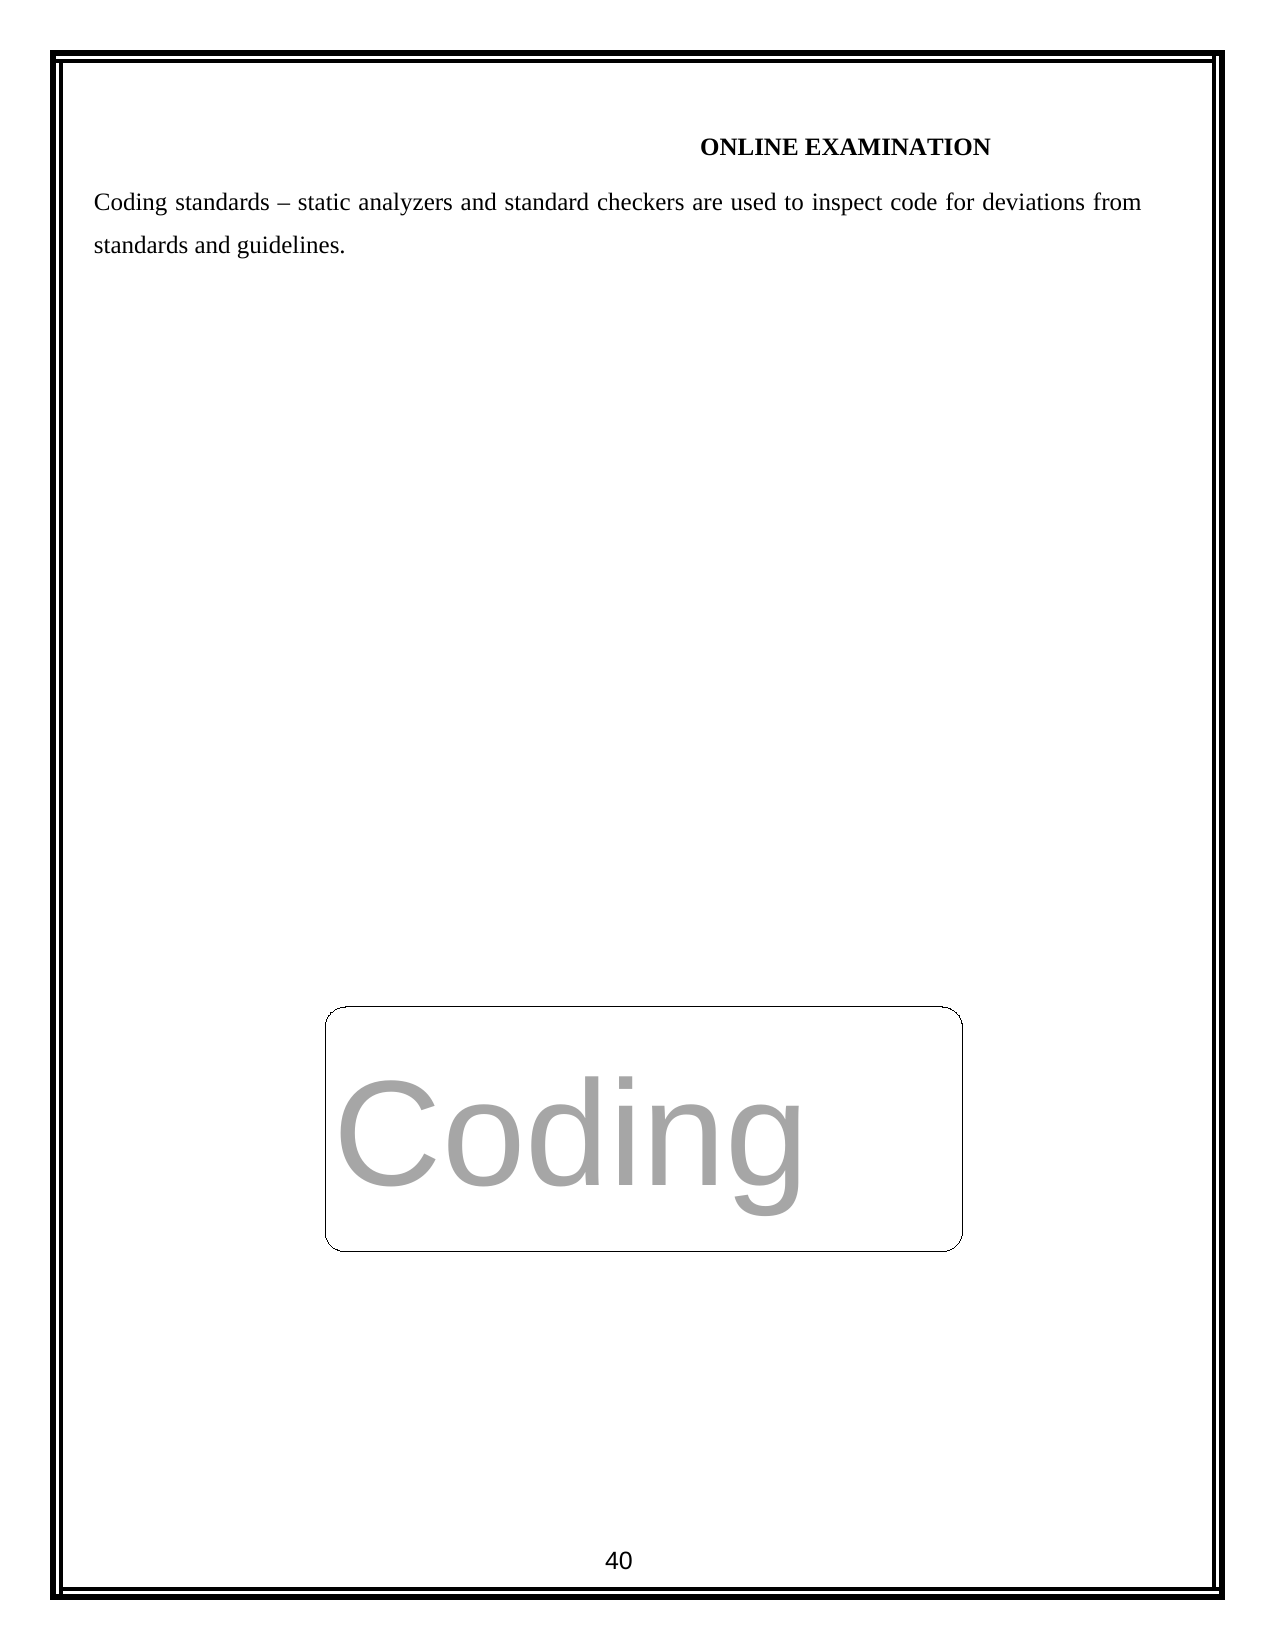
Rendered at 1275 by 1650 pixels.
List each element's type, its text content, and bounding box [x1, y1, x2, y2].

text Coding standards – static analyzers and standard checkers are used to inspect code for deviations from standards and guidelines. [94, 187, 1144, 259]
